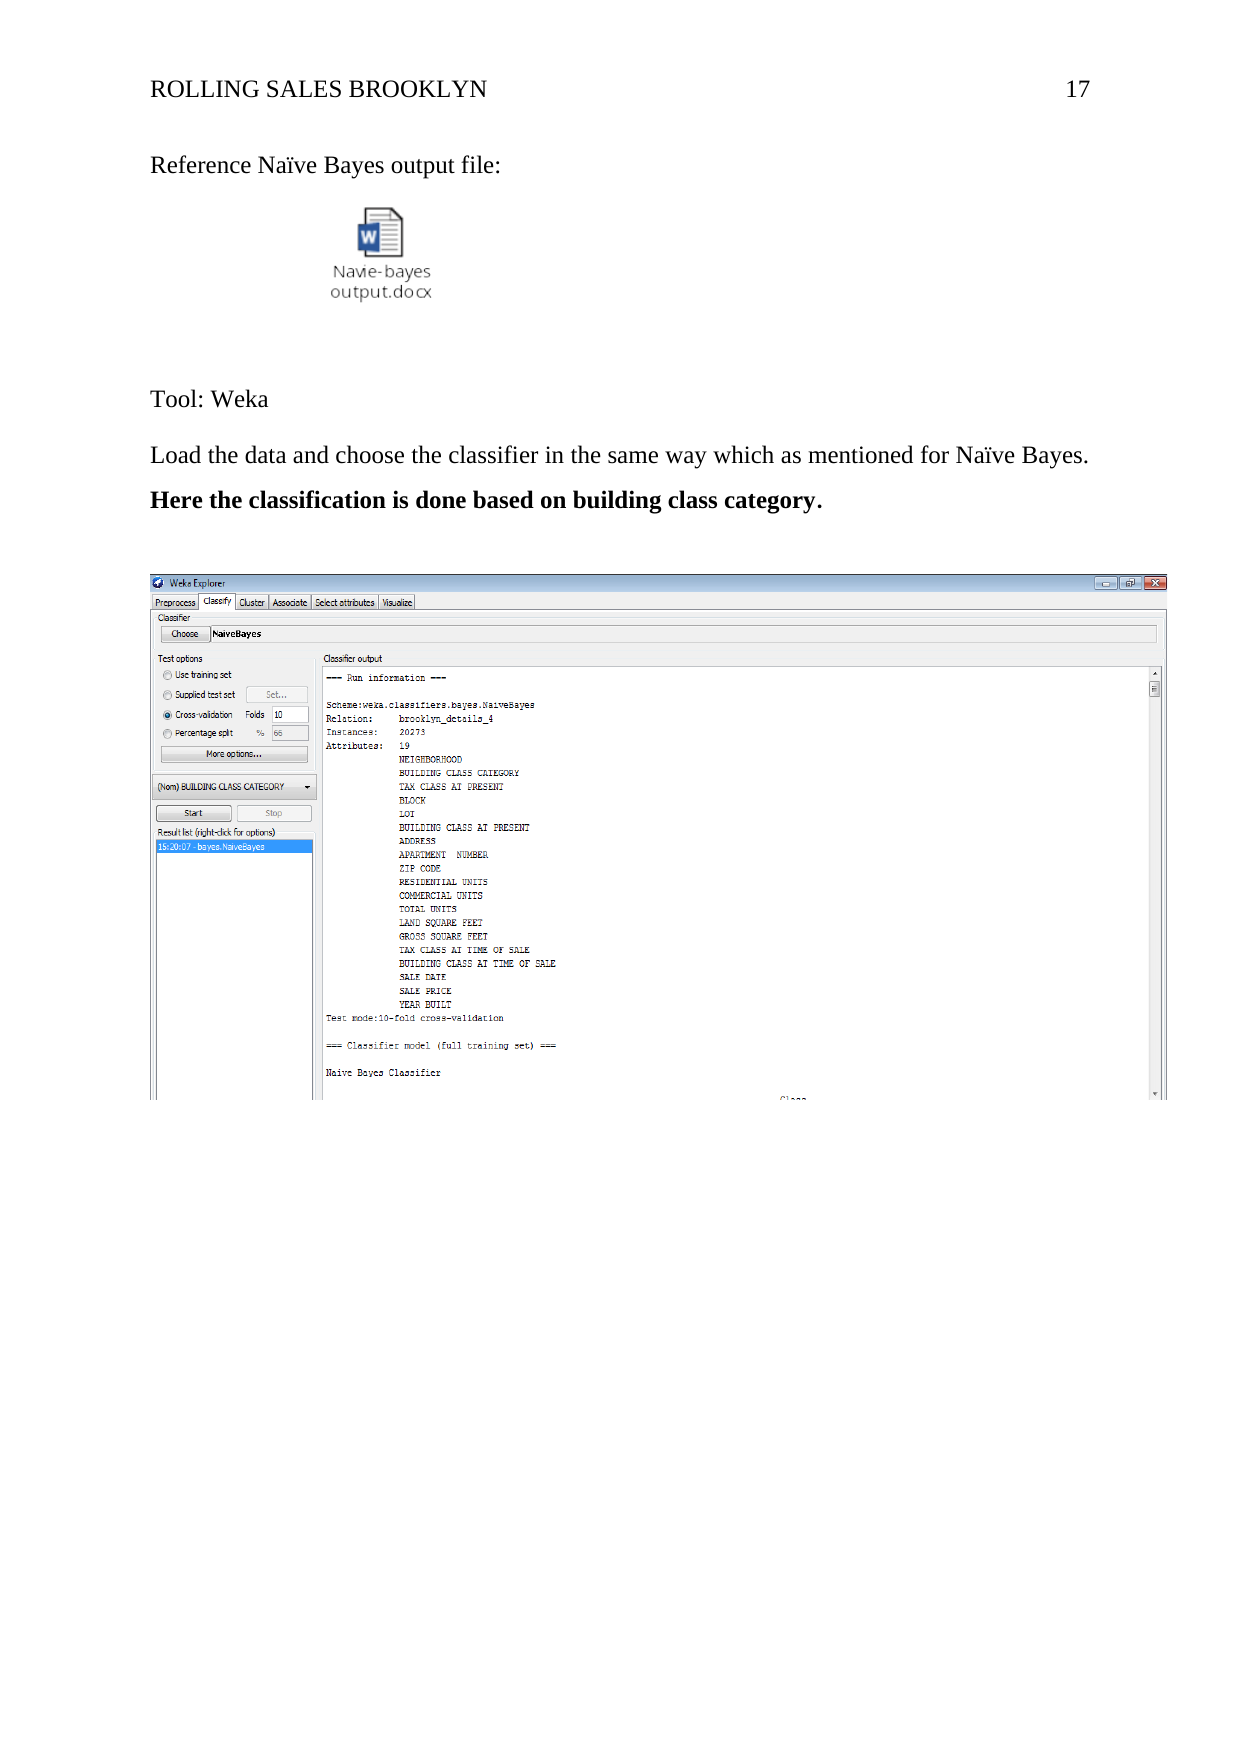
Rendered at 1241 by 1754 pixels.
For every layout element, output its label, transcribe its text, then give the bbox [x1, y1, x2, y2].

text Reference Naïve Bayes output file: [150, 150, 1090, 179]
text Tool: Weka [150, 384, 1090, 413]
text Load the data and choose the classifier in the same way which as mentioned for Naïve Bayes. Here the classification is done based on building class category. [150, 440, 1090, 514]
picture [150, 574, 1168, 1100]
